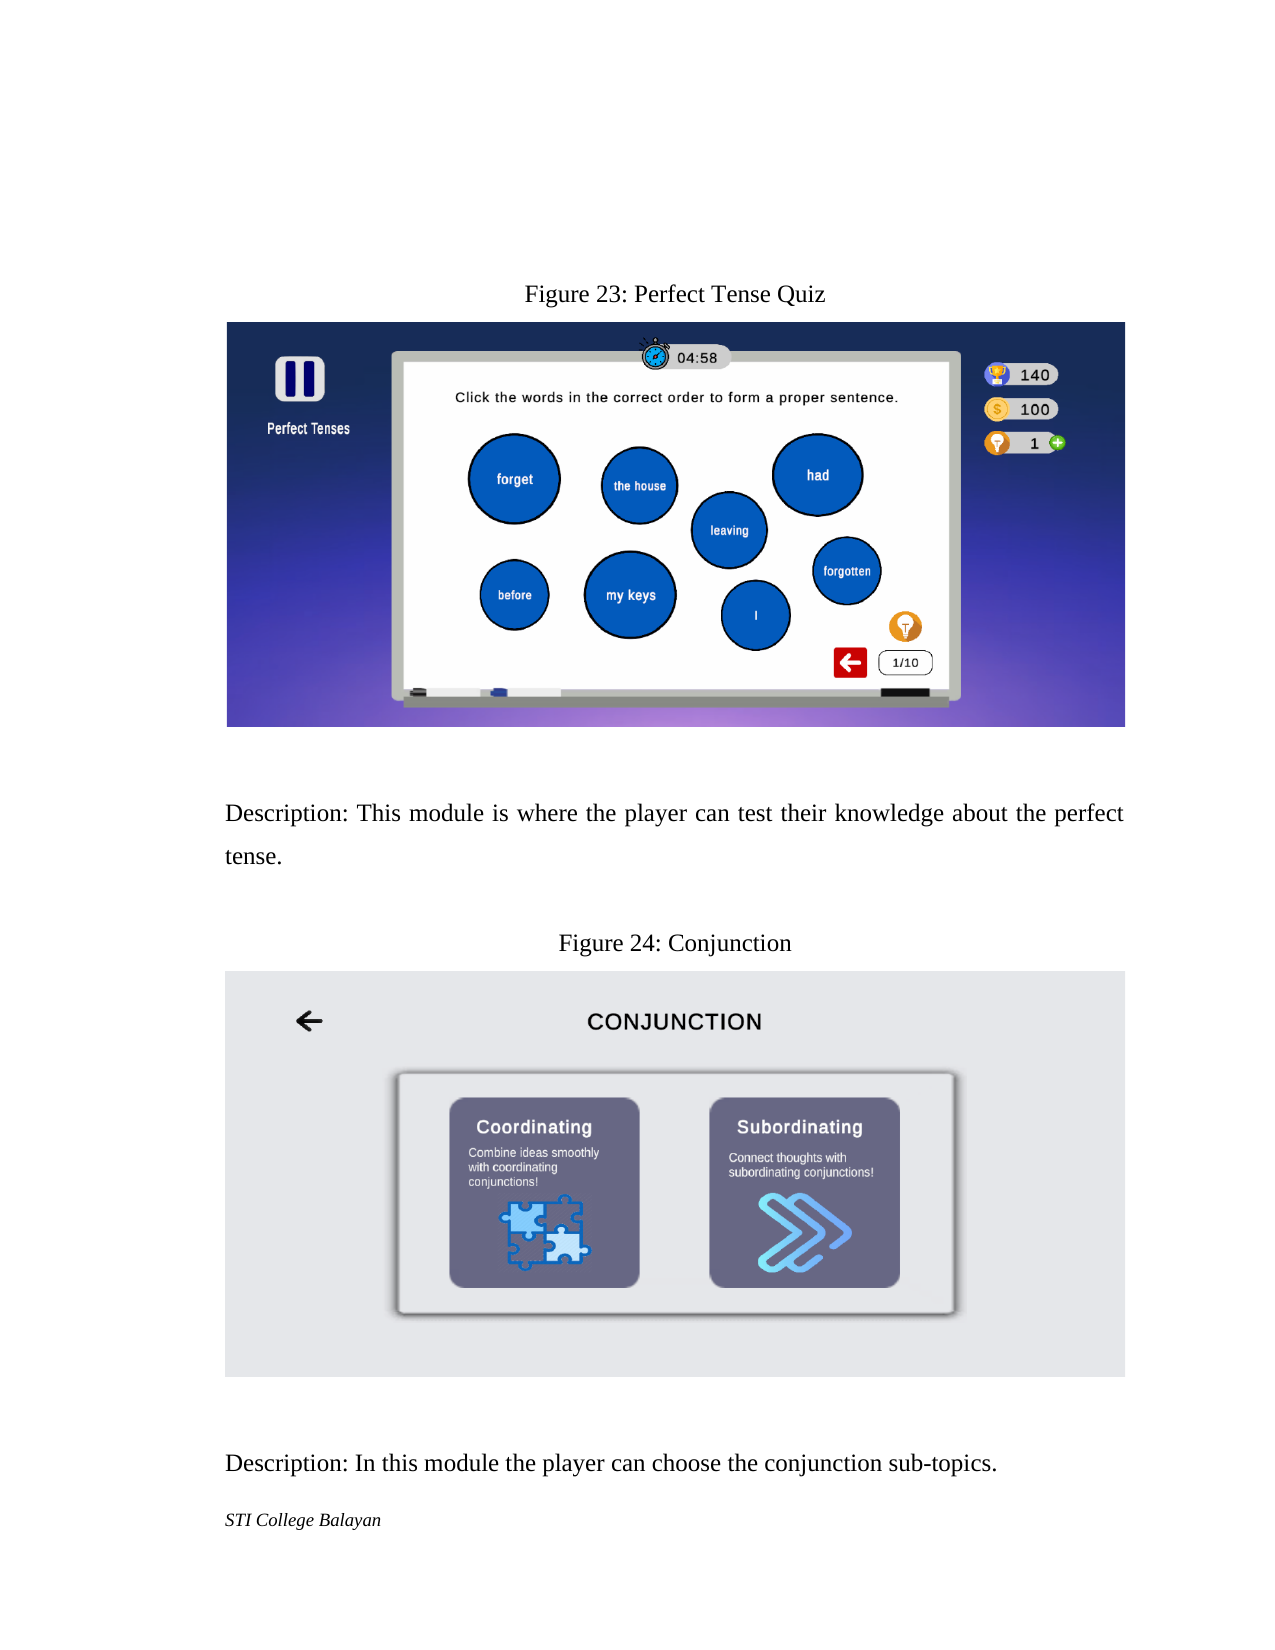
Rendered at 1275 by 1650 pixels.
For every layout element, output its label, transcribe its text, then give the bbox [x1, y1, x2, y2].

text Description: This module is where the player can test their knowledge about the perfect tense. [225, 798, 1125, 870]
picture [225, 971, 1125, 1377]
text Figure 24: Conjunction [225, 928, 1125, 956]
text Figure 23: Perfect Tense Quiz [225, 279, 1125, 308]
text Description: In this module the player can choose the conjunction sub-topics. [225, 1448, 1125, 1477]
picture [226, 322, 1125, 727]
